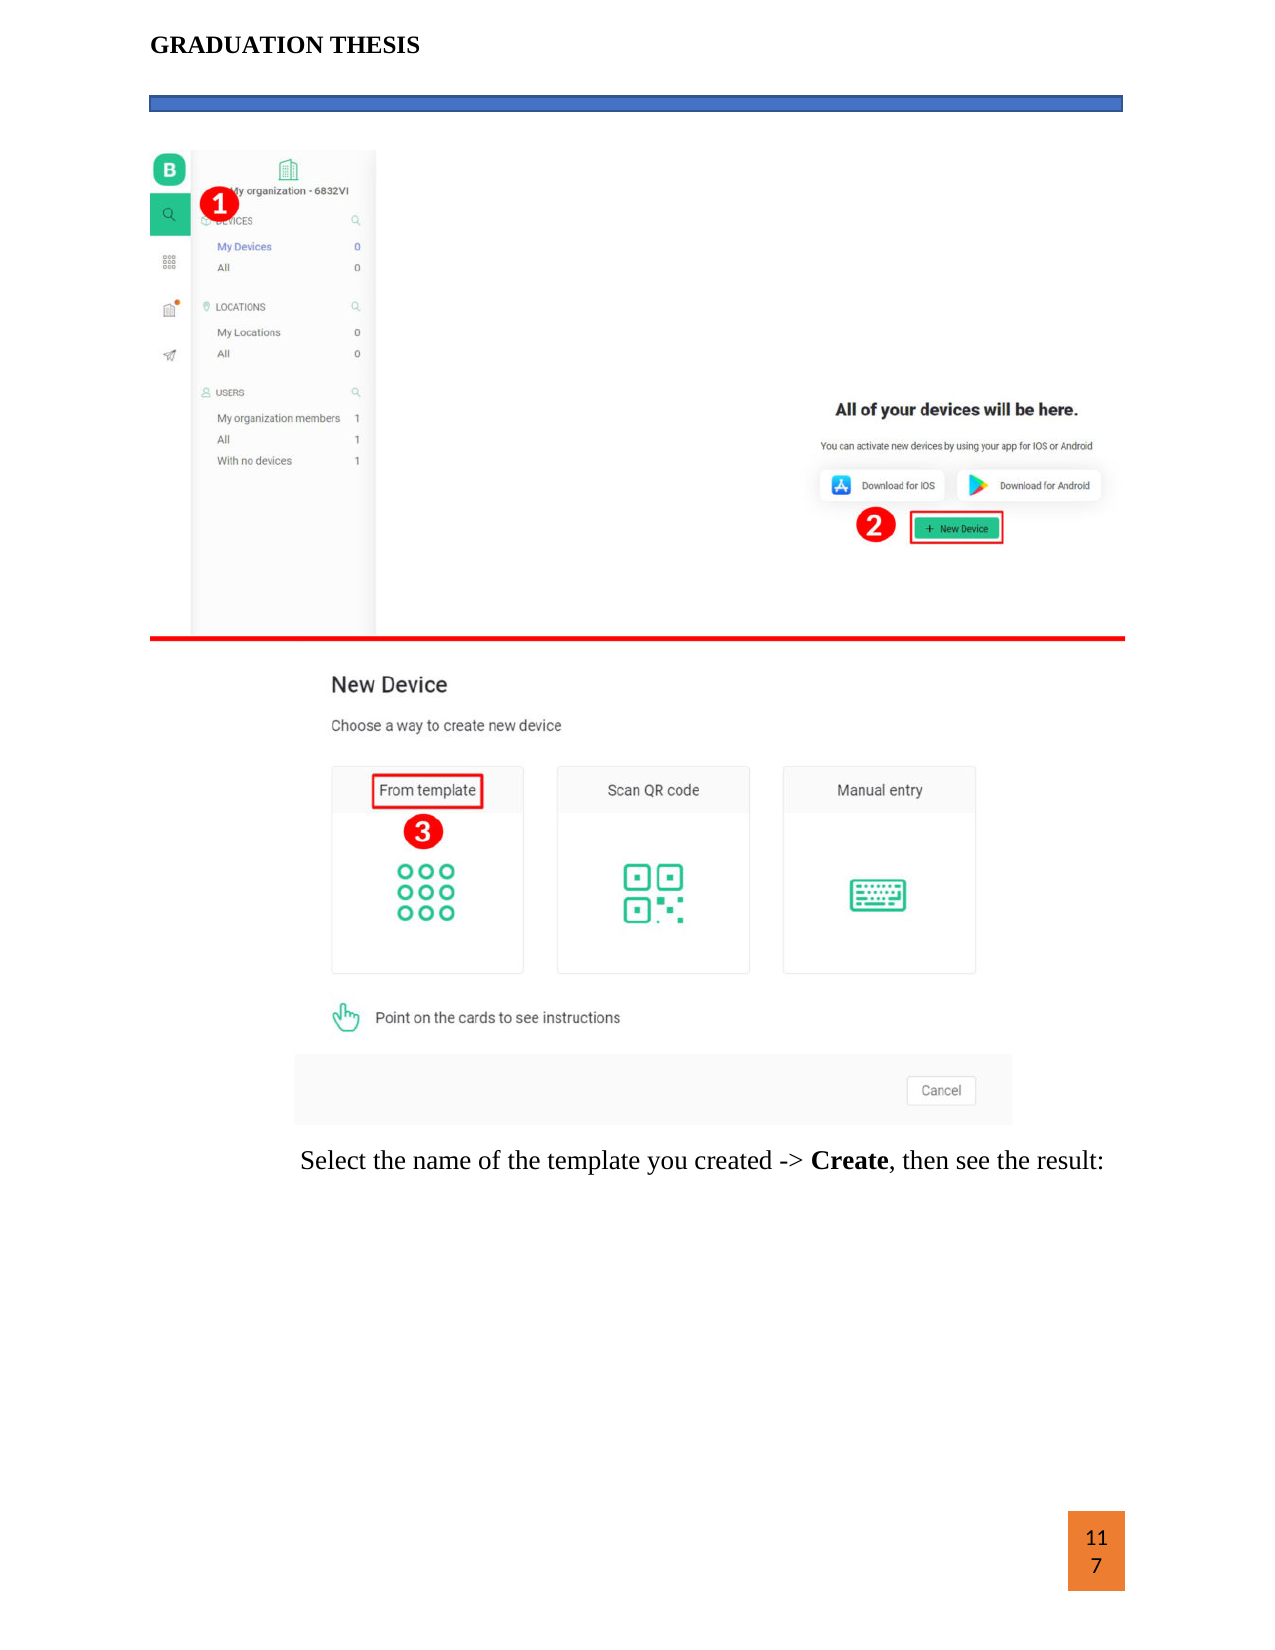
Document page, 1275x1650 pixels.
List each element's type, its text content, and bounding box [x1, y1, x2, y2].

picture [150, 150, 1125, 1125]
list Select the name of the template you created -> Create, then see the result: [300, 1144, 1125, 1175]
